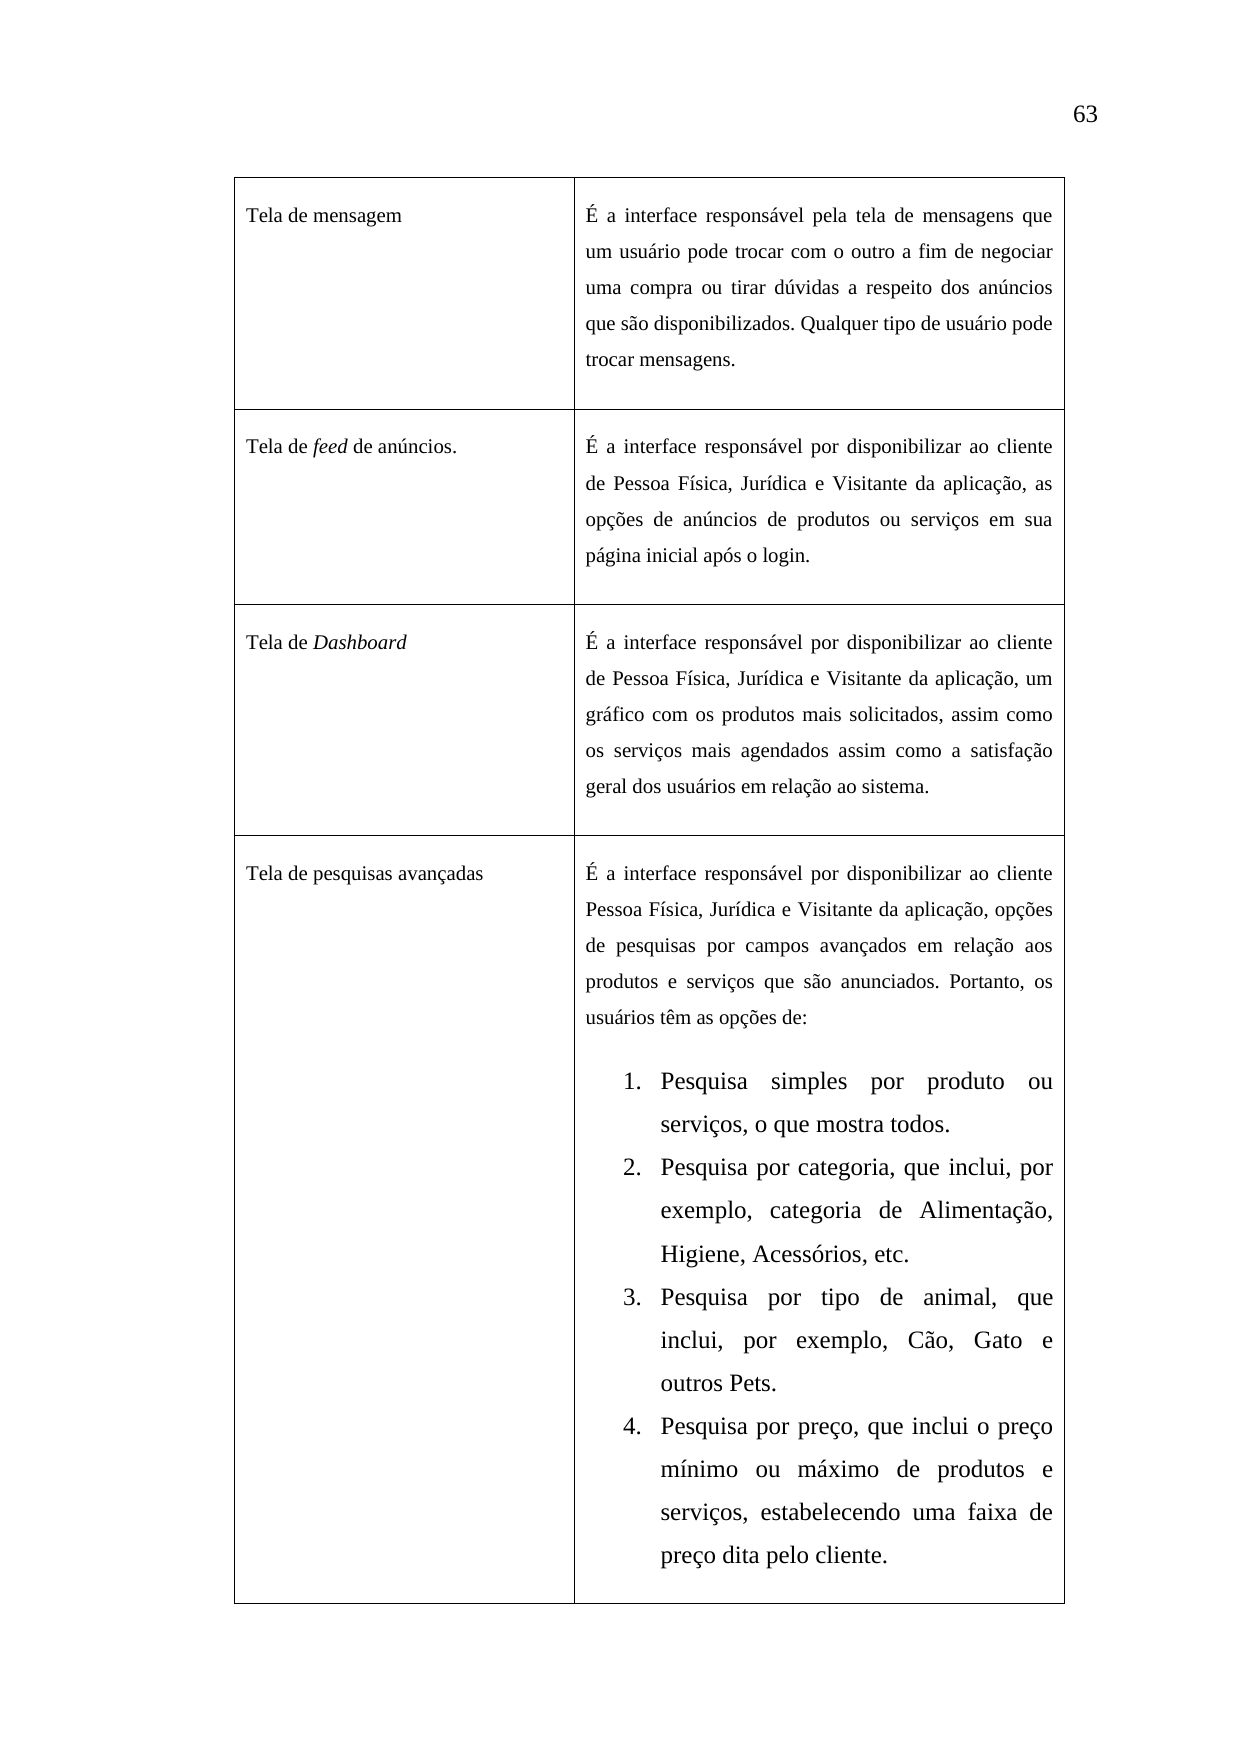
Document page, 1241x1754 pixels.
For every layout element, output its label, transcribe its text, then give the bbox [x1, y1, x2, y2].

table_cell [235, 836, 574, 1603]
table_cell É a interface responsável por disponibilizar ao cliente de Pessoa Física, Jurídica e Visitante da aplicação, as opções de anúncios de produtos ou serviços em sua página inicial após o login. [575, 410, 1064, 604]
table_cell Tela de feed de anúncios. [235, 410, 574, 604]
table_cell É a interface responsável por disponibilizar ao cliente de Pessoa Física, Jurídica e Visitante da aplicação, um gráfico com os produtos mais solicitados, assim como os serviços mais agendados assim como a satisfação geral dos usuários em relação ao sistema. [575, 605, 1064, 835]
table_cell É a interface responsável pela tela de mensagens que um usuário pode trocar com o outro a fim de negociar uma compra ou tirar dúvidas a respeito dos anúncios que são disponibilizados. Qualquer tipo de usuário pode trocar mensagens. [575, 178, 1064, 408]
table_cell Tela de mensagem [235, 178, 574, 408]
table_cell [575, 836, 1064, 1603]
table_cell Tela de Dashboard [235, 605, 574, 835]
